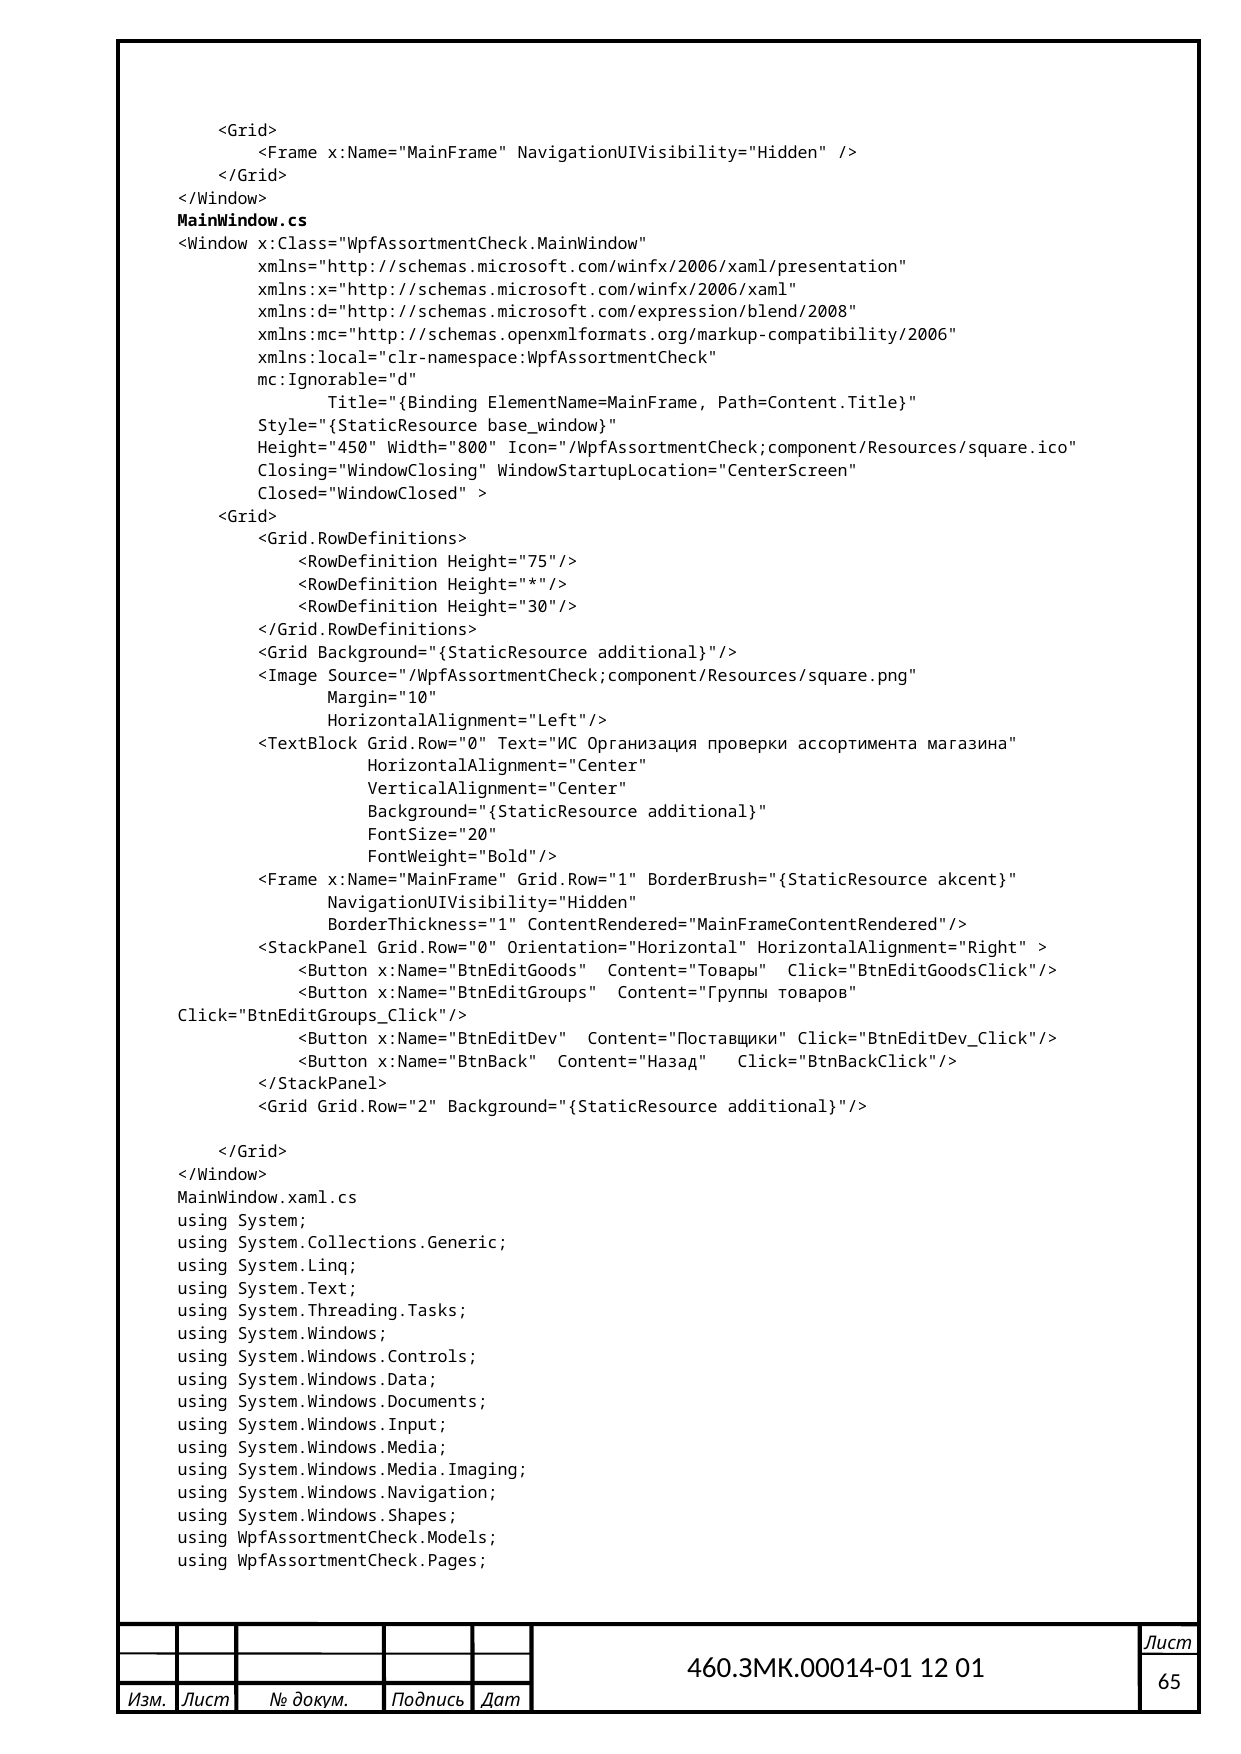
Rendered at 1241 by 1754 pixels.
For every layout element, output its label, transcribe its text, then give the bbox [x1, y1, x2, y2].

text VerticalAlignment="Center" [177, 777, 1152, 799]
text <Grid> [177, 504, 1152, 527]
text mc:Ignorable="d" [177, 368, 1152, 391]
text HorizontalAlignment="Center" [177, 754, 1152, 777]
text <Frame x:Name="MainFrame" NavigationUIVisibility="Hidden" /> [177, 141, 1152, 163]
text using WpfAssortmentCheck.Pages; [177, 1549, 1152, 1571]
text <RowDefinition Height="75"/> [177, 549, 1152, 572]
text using System.Text; [177, 1276, 1152, 1299]
text FontWeight="Bold"/> [177, 845, 1152, 867]
text <Button x:Name="BtnEditDev" Content="Поставщики" Click="BtnEditDev_Click"/> [177, 1026, 1152, 1049]
text using System.Collections.Generic; [177, 1231, 1152, 1253]
text using System.Windows.Controls; [177, 1344, 1152, 1367]
text using System.Windows.Navigation; [177, 1481, 1152, 1503]
text using System.Windows.Data; [177, 1367, 1152, 1390]
text </Window> [177, 186, 1152, 209]
text using WpfAssortmentCheck.Models; [177, 1526, 1152, 1549]
text NavigationUIVisibility="Hidden" [177, 890, 1152, 913]
text <Grid Background="{StaticResource additional}"/> [177, 640, 1152, 663]
text </Window> [177, 1163, 1152, 1185]
text using System.Windows.Shapes; [177, 1503, 1152, 1526]
text using System.Windows.Input; [177, 1412, 1152, 1435]
text <Grid.RowDefinitions> [177, 527, 1152, 549]
text <Frame x:Name="MainFrame" Grid.Row="1" BorderBrush="{StaticResource akcent}" [177, 867, 1152, 890]
text Background="{StaticResource additional}" [177, 799, 1152, 822]
text </StackPanel> [177, 1072, 1152, 1094]
text using System.Windows; [177, 1322, 1152, 1344]
text Title="{Binding ElementName=MainFrame, Path=Content.Title}" [177, 391, 1152, 413]
text <Grid Grid.Row="2" Background="{StaticResource additional}"/> [177, 1094, 1152, 1117]
text using System; [177, 1208, 1152, 1231]
text <Button x:Name="BtnEditGroups" Content="Группы товаров" Click="BtnEditGroups_Click"/> [177, 981, 1152, 1026]
text xmlns="http://schemas.microsoft.com/winfx/2006/xaml/presentation" [177, 254, 1152, 277]
text </Grid> [177, 1140, 1152, 1163]
text <TextBlock Grid.Row="0" Text="ИС Организация проверки ассортимента магазина" [177, 731, 1152, 754]
text using System.Windows.Media; [177, 1435, 1152, 1458]
text </Grid> [177, 163, 1152, 186]
text using System.Windows.Documents; [177, 1390, 1152, 1412]
text MainWindow.cs [177, 209, 1152, 232]
text Margin="10" [177, 686, 1152, 708]
text BorderThickness="1" ContentRendered="MainFrameContentRendered"/> [177, 913, 1152, 936]
text <Button x:Name="BtnEditGoods" Content="Товары" Click="BtnEditGoodsClick"/> [177, 958, 1152, 981]
text HorizontalAlignment="Left"/> [177, 708, 1152, 731]
text <StackPanel Grid.Row="0" Orientation="Horizontal" HorizontalAlignment="Right" > [177, 936, 1152, 958]
text Style="{StaticResource base_window}" [177, 413, 1152, 436]
text using System.Linq; [177, 1253, 1152, 1276]
text <Button x:Name="BtnBack" Content="Назад" Click="BtnBackClick"/> [177, 1049, 1152, 1072]
text <Window x:Class="WpfAssortmentCheck.MainWindow" [177, 232, 1152, 254]
text xmlns:x="http://schemas.microsoft.com/winfx/2006/xaml" [177, 277, 1152, 300]
text using System.Windows.Media.Imaging; [177, 1458, 1152, 1481]
text Closing="WindowClosing" WindowStartupLocation="CenterScreen" [177, 459, 1152, 481]
text FontSize="20" [177, 822, 1152, 845]
text xmlns:d="http://schemas.microsoft.com/expression/blend/2008" [177, 300, 1152, 322]
text Closed="WindowClosed" > [177, 481, 1152, 504]
text MainWindow.xaml.cs [177, 1185, 1152, 1208]
text Height="450" Width="800" Icon="/WpfAssortmentCheck;component/Resources/square.ico" [177, 436, 1152, 459]
text xmlns:mc="http://schemas.openxmlformats.org/markup-compatibility/2006" [177, 322, 1152, 345]
text </Grid.RowDefinitions> [177, 618, 1152, 640]
text <Grid> [177, 118, 1152, 141]
text using System.Threading.Tasks; [177, 1299, 1152, 1322]
text xmlns:local="clr-namespace:WpfAssortmentCheck" [177, 345, 1152, 368]
text <RowDefinition Height="30"/> [177, 595, 1152, 618]
text <RowDefinition Height="*"/> [177, 572, 1152, 595]
text <Image Source="/WpfAssortmentCheck;component/Resources/square.png" [177, 663, 1152, 686]
